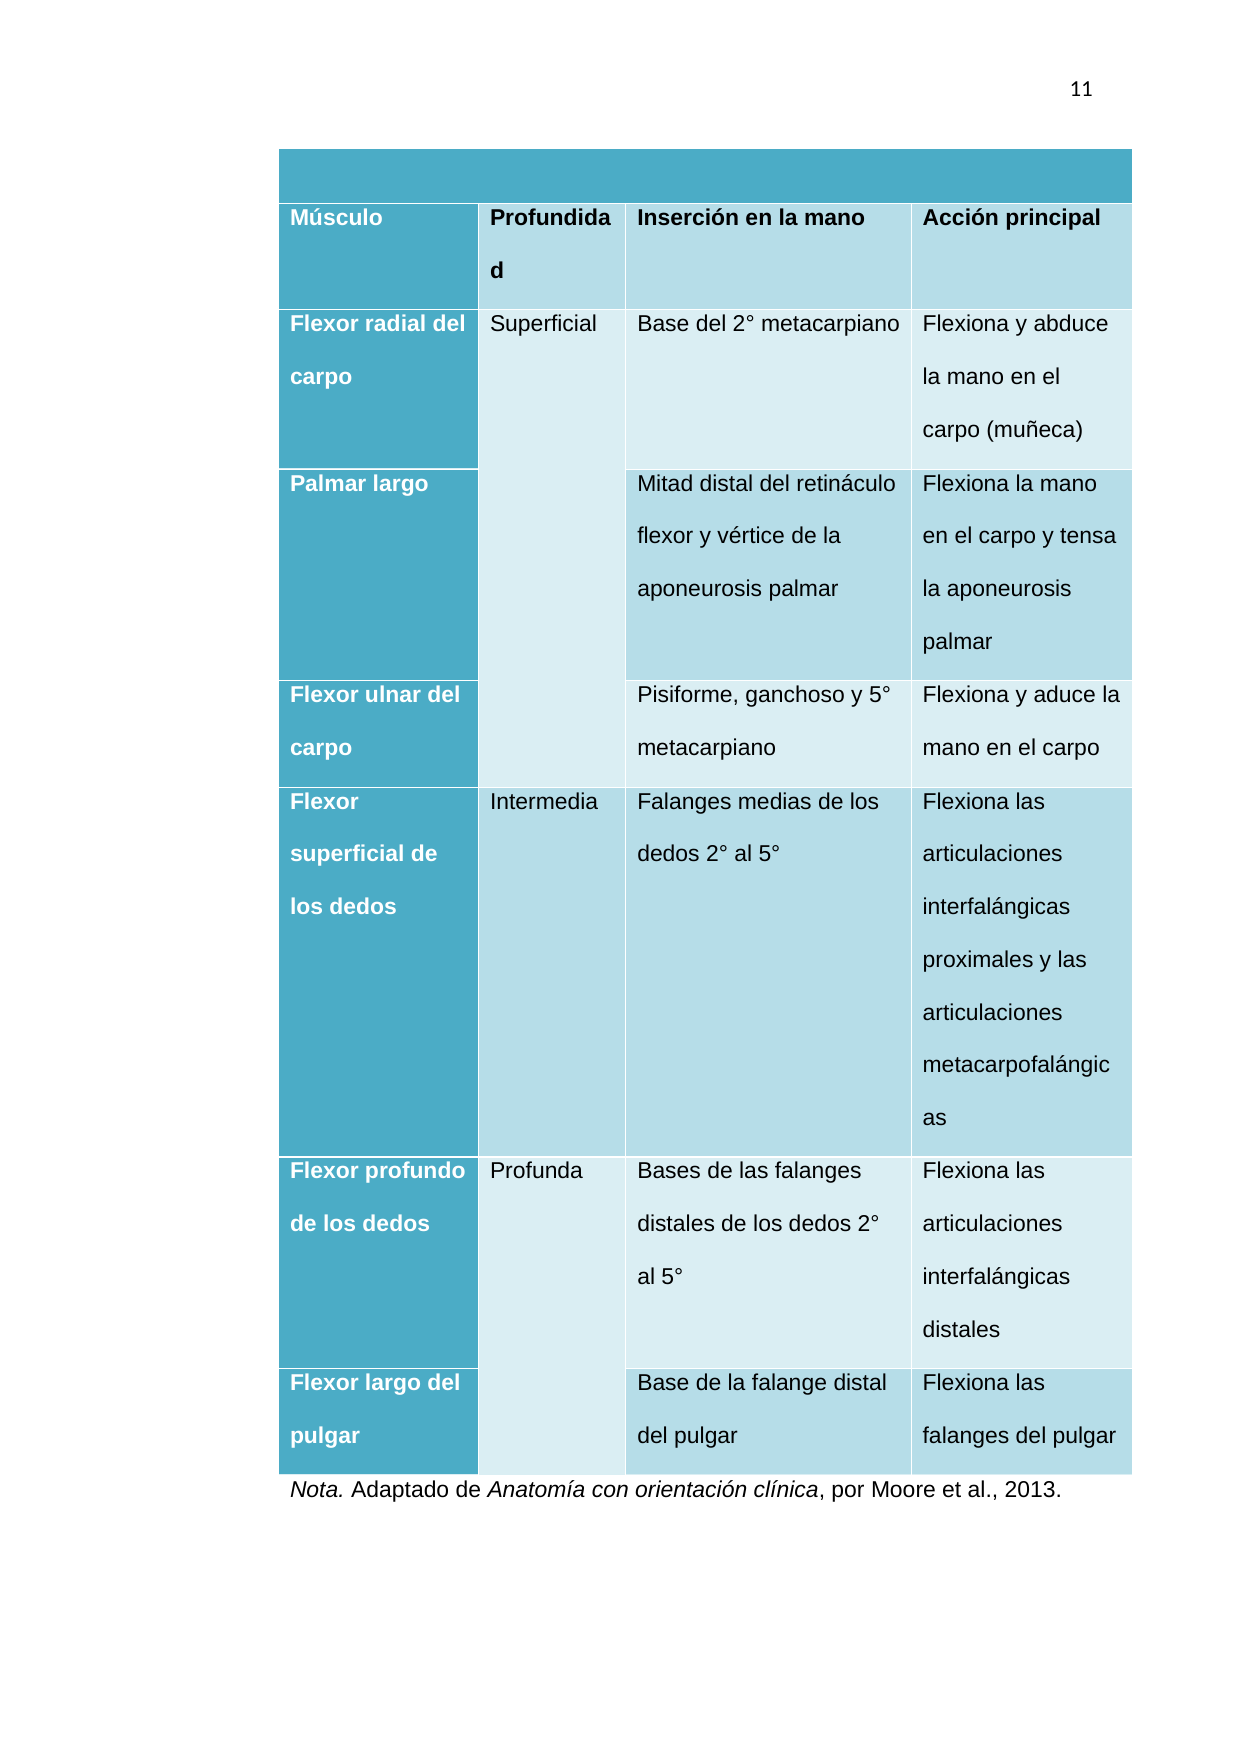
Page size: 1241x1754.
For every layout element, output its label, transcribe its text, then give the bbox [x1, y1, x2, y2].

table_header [279, 149, 1132, 203]
table_cell Acción principal [912, 204, 1132, 309]
table_cell Flexor profundo de los dedos [279, 1158, 478, 1368]
table_cell Palmar largo [279, 470, 478, 680]
table_cell Flexor largo del pulgar [279, 1369, 478, 1474]
table_cell Flexiona las articulaciones interfalángicas distales [912, 1158, 1132, 1368]
table_cell Flexiona las falanges del pulgar [912, 1369, 1132, 1474]
table_cell Flexiona y aduce la mano en el carpo [912, 681, 1132, 787]
table_cell Flexor radial del carpo [279, 310, 478, 468]
table_cell Flexor superficial de los dedos [279, 788, 478, 1156]
table_cell Profunda [479, 1158, 625, 1474]
table_cell Superficial [479, 310, 625, 787]
table_cell Base del 2° metacarpiano [626, 310, 911, 468]
table_cell Flexiona la mano en el carpo y tensa la aponeurosis palmar [912, 470, 1132, 680]
table_cell Pisiforme, ganchoso y 5° metacarpiano [626, 681, 911, 787]
table_cell Base de la falange distal del pulgar [626, 1369, 911, 1474]
table_cell Músculo [279, 204, 478, 309]
table_cell Flexiona y abduce la mano en el carpo (muñeca) [912, 310, 1132, 468]
table_cell Intermedia [479, 788, 625, 1156]
table_cell Flexiona las articulaciones interfalángicas proximales y las articulaciones metacarpofalángicas [912, 788, 1132, 1156]
table_cell Flexor ulnar del carpo [279, 681, 478, 787]
table_cell Falanges medias de los dedos 2° al 5° [626, 788, 911, 1156]
text Nota. Adaptado de Anatomía con orientación clínica, por Moore et al., 2013. [290, 1476, 1092, 1502]
table_cell Mitad distal del retináculo flexor y vértice de la aponeurosis palmar [626, 470, 911, 680]
table_cell Bases de las falanges distales de los dedos 2° al 5° [626, 1158, 911, 1368]
table_cell Inserción en la mano [626, 204, 911, 309]
table_cell Profundidad [479, 204, 625, 309]
